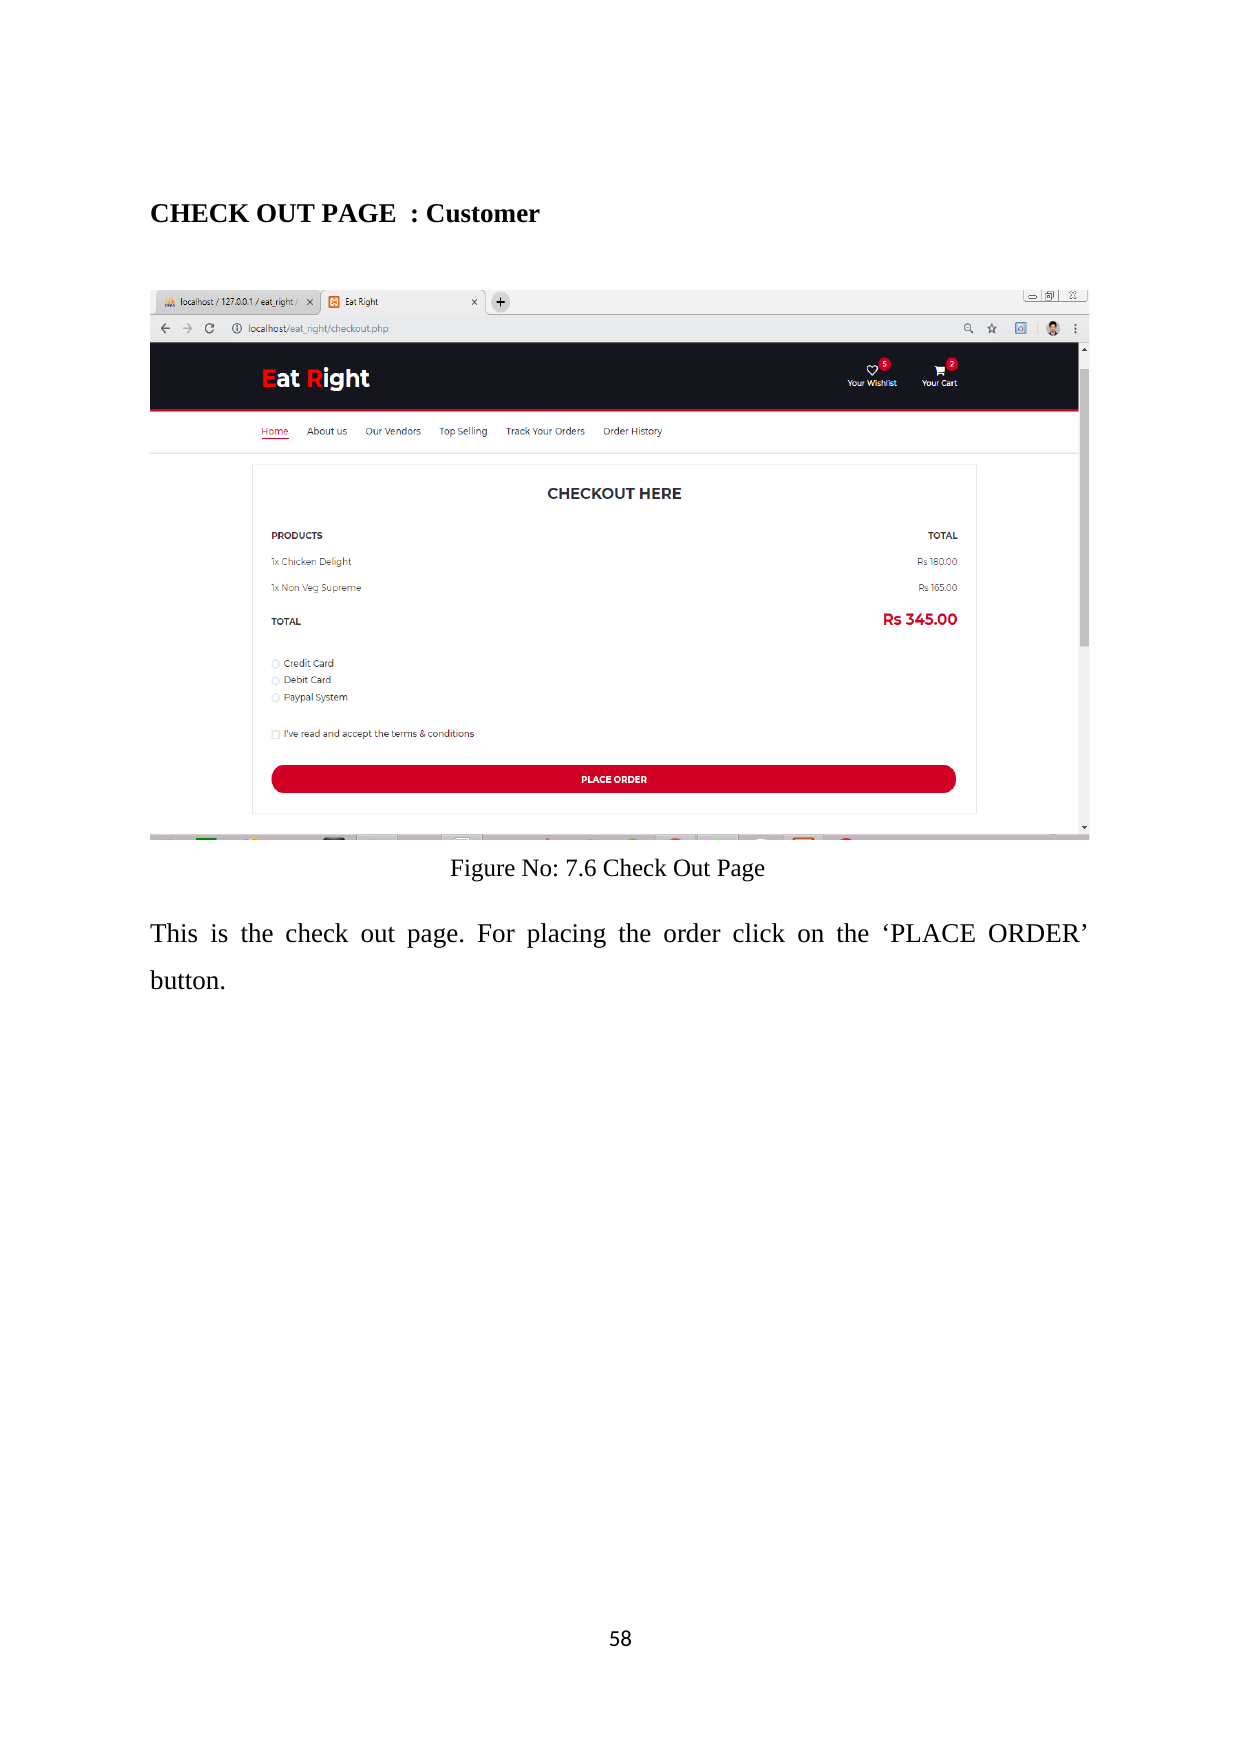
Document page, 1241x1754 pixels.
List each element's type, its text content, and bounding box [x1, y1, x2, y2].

text CHECK OUT PAGE : Customer [150, 197, 1090, 228]
picture [150, 290, 1090, 840]
text This is the check out page. For placing the order click on the ‘PLACE ORDER’ button. [150, 917, 1090, 995]
text Figure No: 7.6 Check Out Page [375, 853, 1090, 882]
